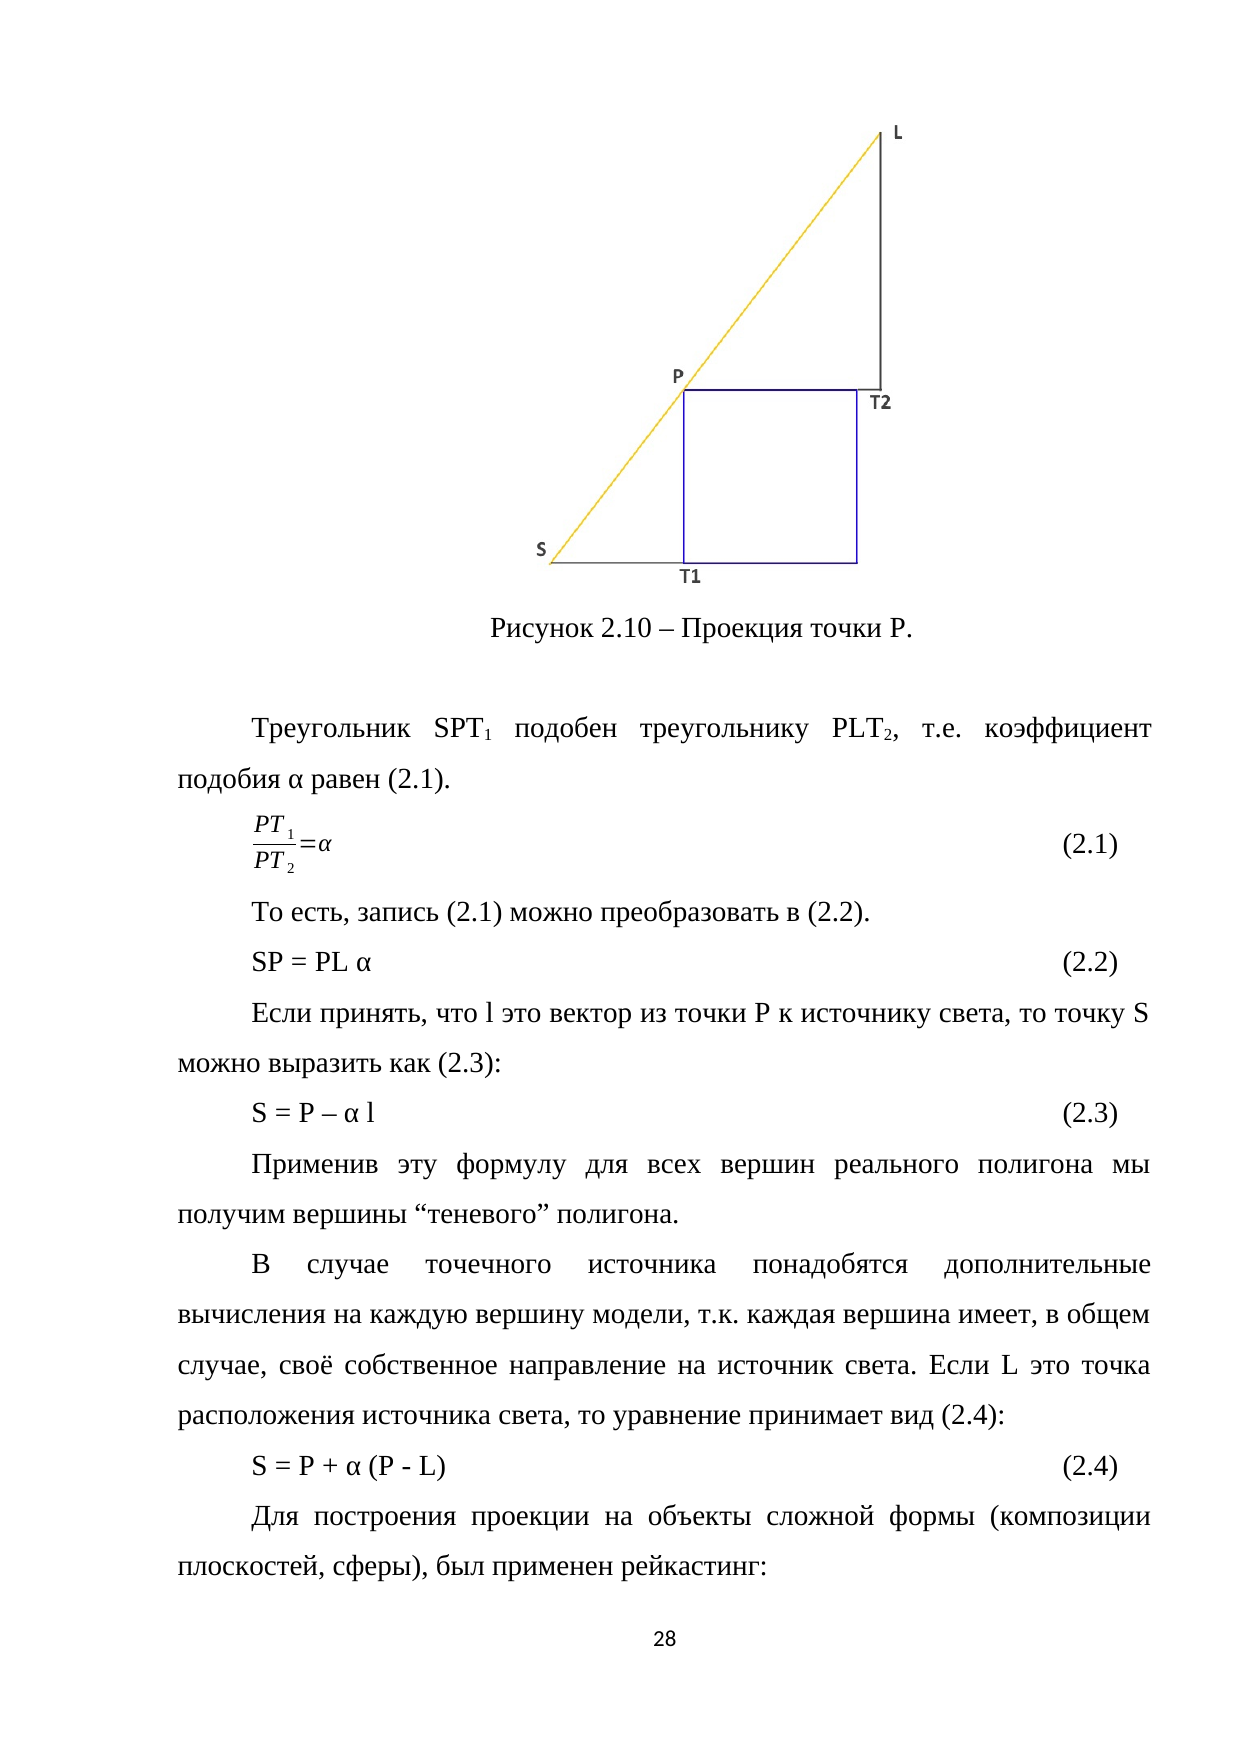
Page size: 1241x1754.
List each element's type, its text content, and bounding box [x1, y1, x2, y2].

text Треугольник SPT1 подобен треугольнику PLT2, т.е. коэффициент подобия α равен (2.1). [177, 710, 1152, 794]
text Если принять, что l это вектор из точки P к источнику света, то точку S можно выразить как (2.3): [177, 995, 1152, 1079]
text Применив эту формулу для всех вершин реального полигона мы получим вершины “теневого” полигона. [177, 1146, 1152, 1229]
text SP = PL α (2.2) [177, 944, 1152, 978]
text S = P + α (P - L) (2.4) [177, 1448, 1152, 1481]
picture [486, 118, 917, 596]
text Рисунок 2.10 – Проекция точки P. [177, 610, 1152, 643]
text То есть, запись (2.1) можно преобразовать в (2.2). [177, 894, 1152, 928]
text S = P – α l (2.3) [177, 1095, 1152, 1129]
text Для построения проекции на объекты сложной формы (композиции плоскостей, сферы), был применен рейкастинг: [177, 1498, 1152, 1582]
text (2.1) [177, 811, 1152, 877]
text В случае точечного источника понадобятся дополнительные вычисления на каждую вершину модели, т.к. каждая вершина имеет, в общем случае, своё собственное направление на источник света. Если L это точка расположения источника света, то уравнение принимает вид (2.4): [177, 1246, 1152, 1431]
